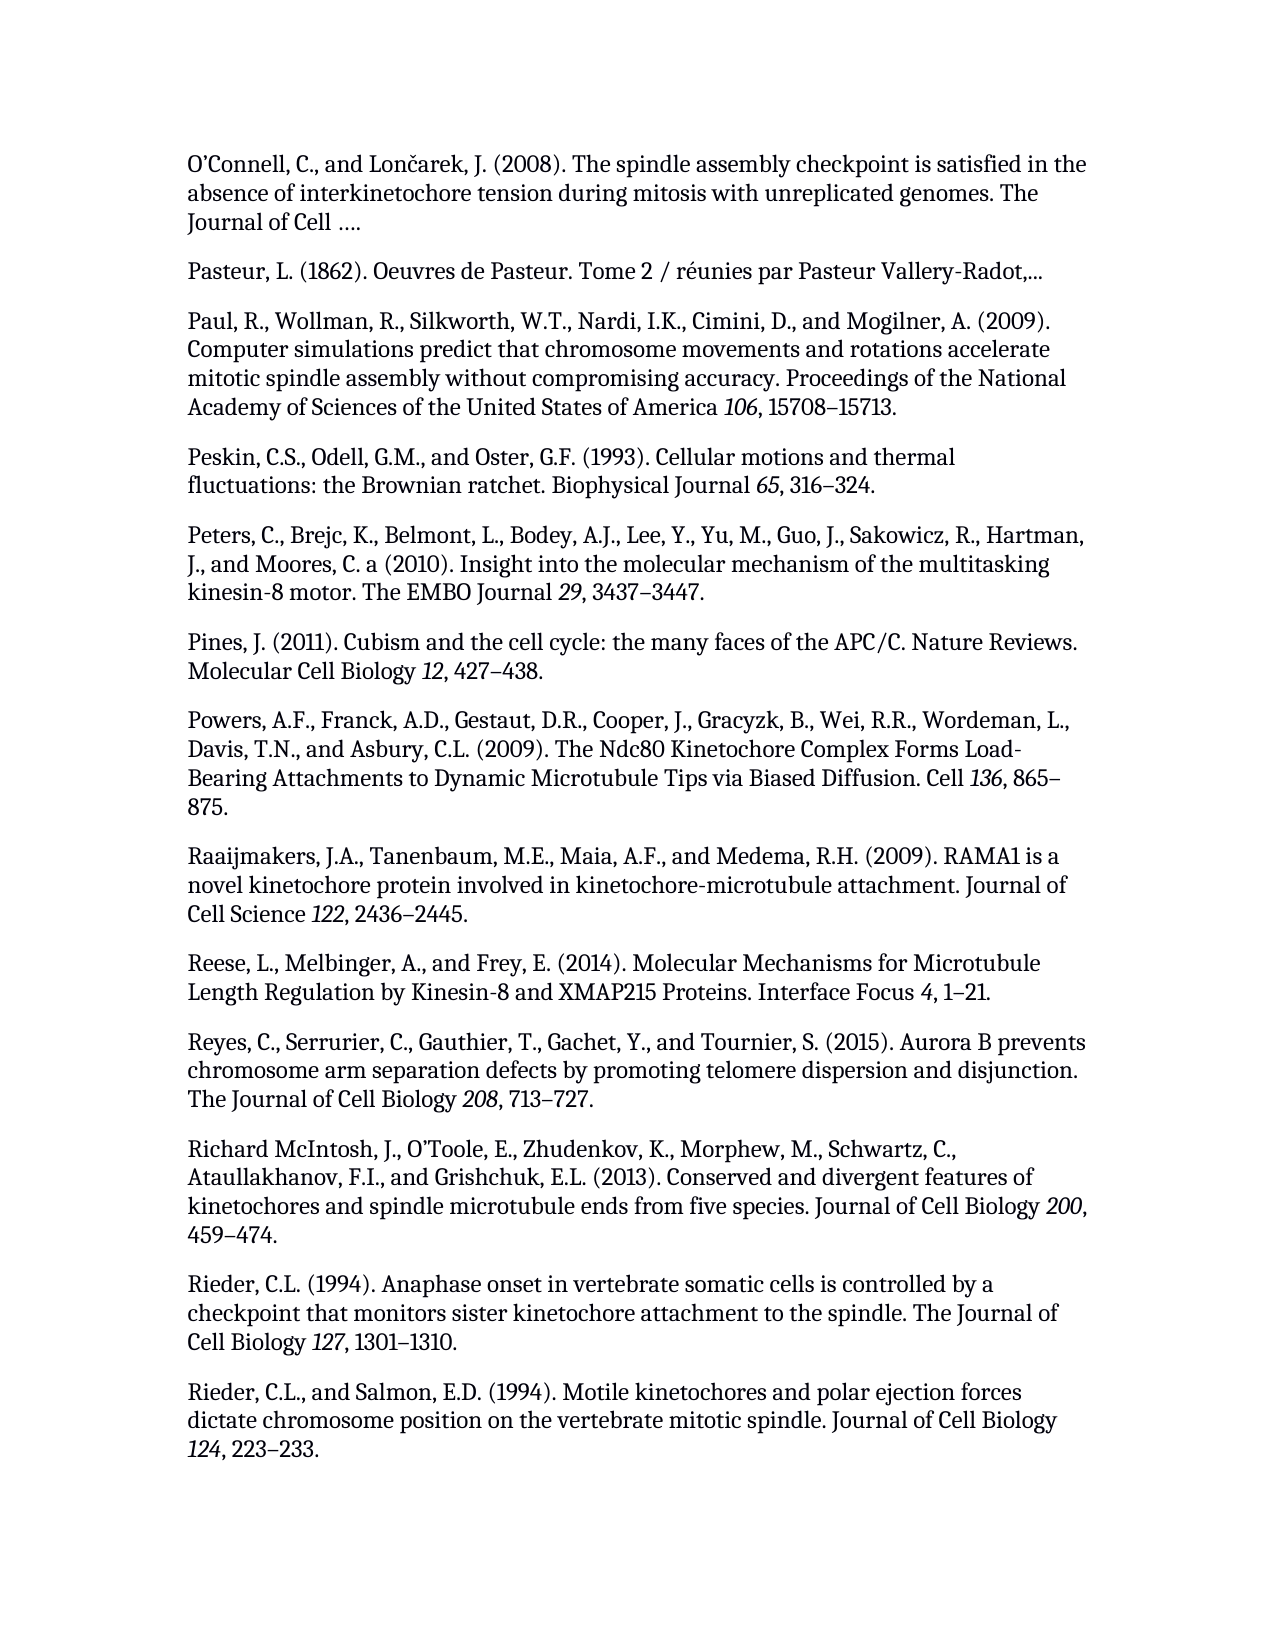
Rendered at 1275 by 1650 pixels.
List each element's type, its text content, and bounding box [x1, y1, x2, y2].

text Peskin, C.S., Odell, G.M., and Oster, G.F. (1993). Cellular motions and thermal fluctuations: the Brownian ratchet. Biophysical Journal 65, 316–324. [187, 442, 1087, 500]
text Reyes, C., Serrurier, C., Gauthier, T., Gachet, Y., and Tournier, S. (2015). Aurora B prevents chromosome arm separation defects by promoting telomere dispersion and disjunction. The Journal of Cell Biology 208, 713–727. [187, 1027, 1087, 1114]
text Rieder, C.L. (1994). Anaphase onset in vertebrate somatic cells is controlled by a checkpoint that monitors sister kinetochore attachment to the spindle. The Journal of Cell Biology 127, 1301–1310. [187, 1270, 1087, 1357]
text Pasteur, L. (1862). Oeuvres de Pasteur. Tome 2 / réunies par Pasteur Vallery-Radot,... [187, 257, 1087, 286]
text Raaijmakers, J.A., Tanenbaum, M.E., Maia, A.F., and Medema, R.H. (2009). RAMA1 is a novel kinetochore protein involved in kinetochore-microtubule attachment. Journal of Cell Science 122, 2436–2445. [187, 842, 1087, 928]
text Peters, C., Brejc, K., Belmont, L., Bodey, A.J., Lee, Y., Yu, M., Guo, J., Sakowicz, R., Hartman, J., and Moores, C. a (2010). Insight into the molecular mechanism of the multitasking kinesin-8 motor. The EMBO Journal 29, 3437–3447. [187, 521, 1087, 607]
text Reese, L., Melbinger, A., and Frey, E. (2014). Molecular Mechanisms for Microtubule Length Regulation by Kinesin-8 and XMAP215 Proteins. Interface Focus 4, 1–21. [187, 949, 1087, 1007]
text Richard McIntosh, J., O’Toole, E., Zhudenkov, K., Morphew, M., Schwartz, C., Ataullakhanov, F.I., and Grishchuk, E.L. (2013). Conserved and divergent features of kinetochores and spindle microtubule ends from five species. Journal of Cell Biology 200, 459–474. [187, 1134, 1087, 1249]
text Paul, R., Wollman, R., Silkworth, W.T., Nardi, I.K., Cimini, D., and Mogilner, A. (2009). Computer simulations predict that chromosome movements and rotations accelerate mitotic spindle assembly without compromising accuracy. Proceedings of the National Academy of Sciences of the United States of America 106, 15708–15713. [187, 307, 1087, 422]
text Pines, J. (2011). Cubism and the cell cycle: the many faces of the APC/C. Nature Reviews. Molecular Cell Biology 12, 427–438. [187, 628, 1087, 685]
text Powers, A.F., Franck, A.D., Gestaut, D.R., Cooper, J., Gracyzk, B., Wei, R.R., Wordeman, L., Davis, T.N., and Asbury, C.L. (2009). The Ndc80 Kinetochore Complex Forms Load-Bearing Attachments to Dynamic Microtubule Tips via Biased Diffusion. Cell 136, 865–875. [187, 706, 1087, 821]
text O’Connell, C., and Lončarek, J. (2008). The spindle assembly checkpoint is satisfied in the absence of interkinetochore tension during mitosis with unreplicated genomes. The Journal of Cell …. [187, 150, 1087, 236]
text Rieder, C.L., and Salmon, E.D. (1994). Motile kinetochores and polar ejection forces dictate chromosome position on the vertebrate mitotic spindle. Journal of Cell Biology 124, 223–233. [187, 1377, 1087, 1464]
